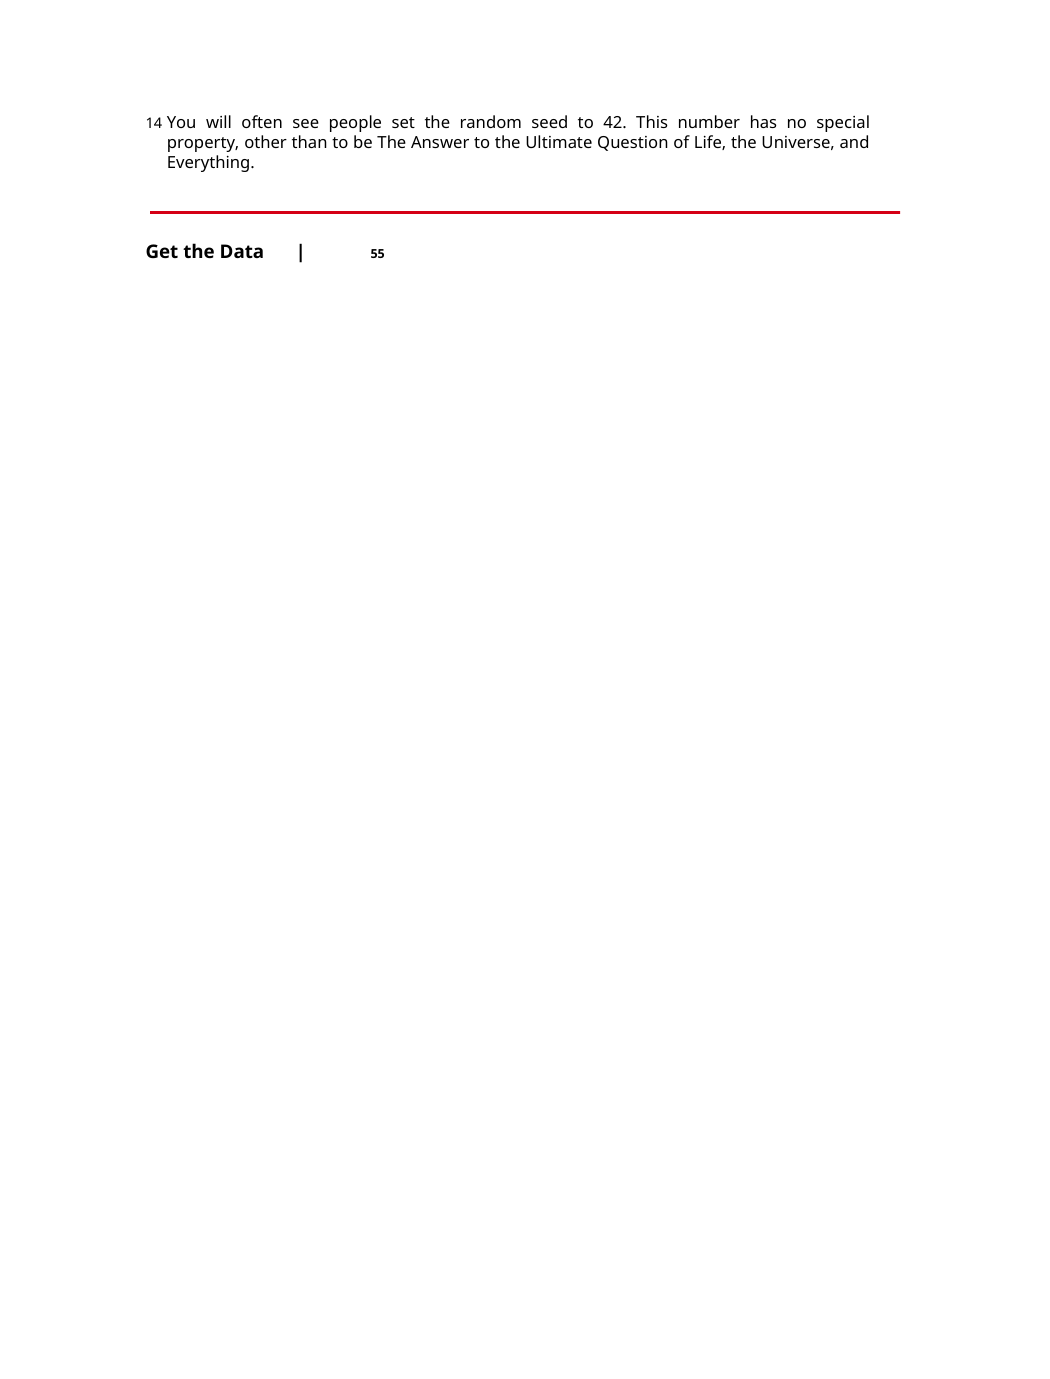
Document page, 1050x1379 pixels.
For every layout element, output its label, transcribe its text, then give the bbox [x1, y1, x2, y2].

list You will often see people set the random seed to 42. This number has no special property, other than to be The Answer to the Ultimate Question of Life, the Universe, and Everything. [145, 112, 871, 174]
text Get the Data | 55 [145, 238, 900, 263]
